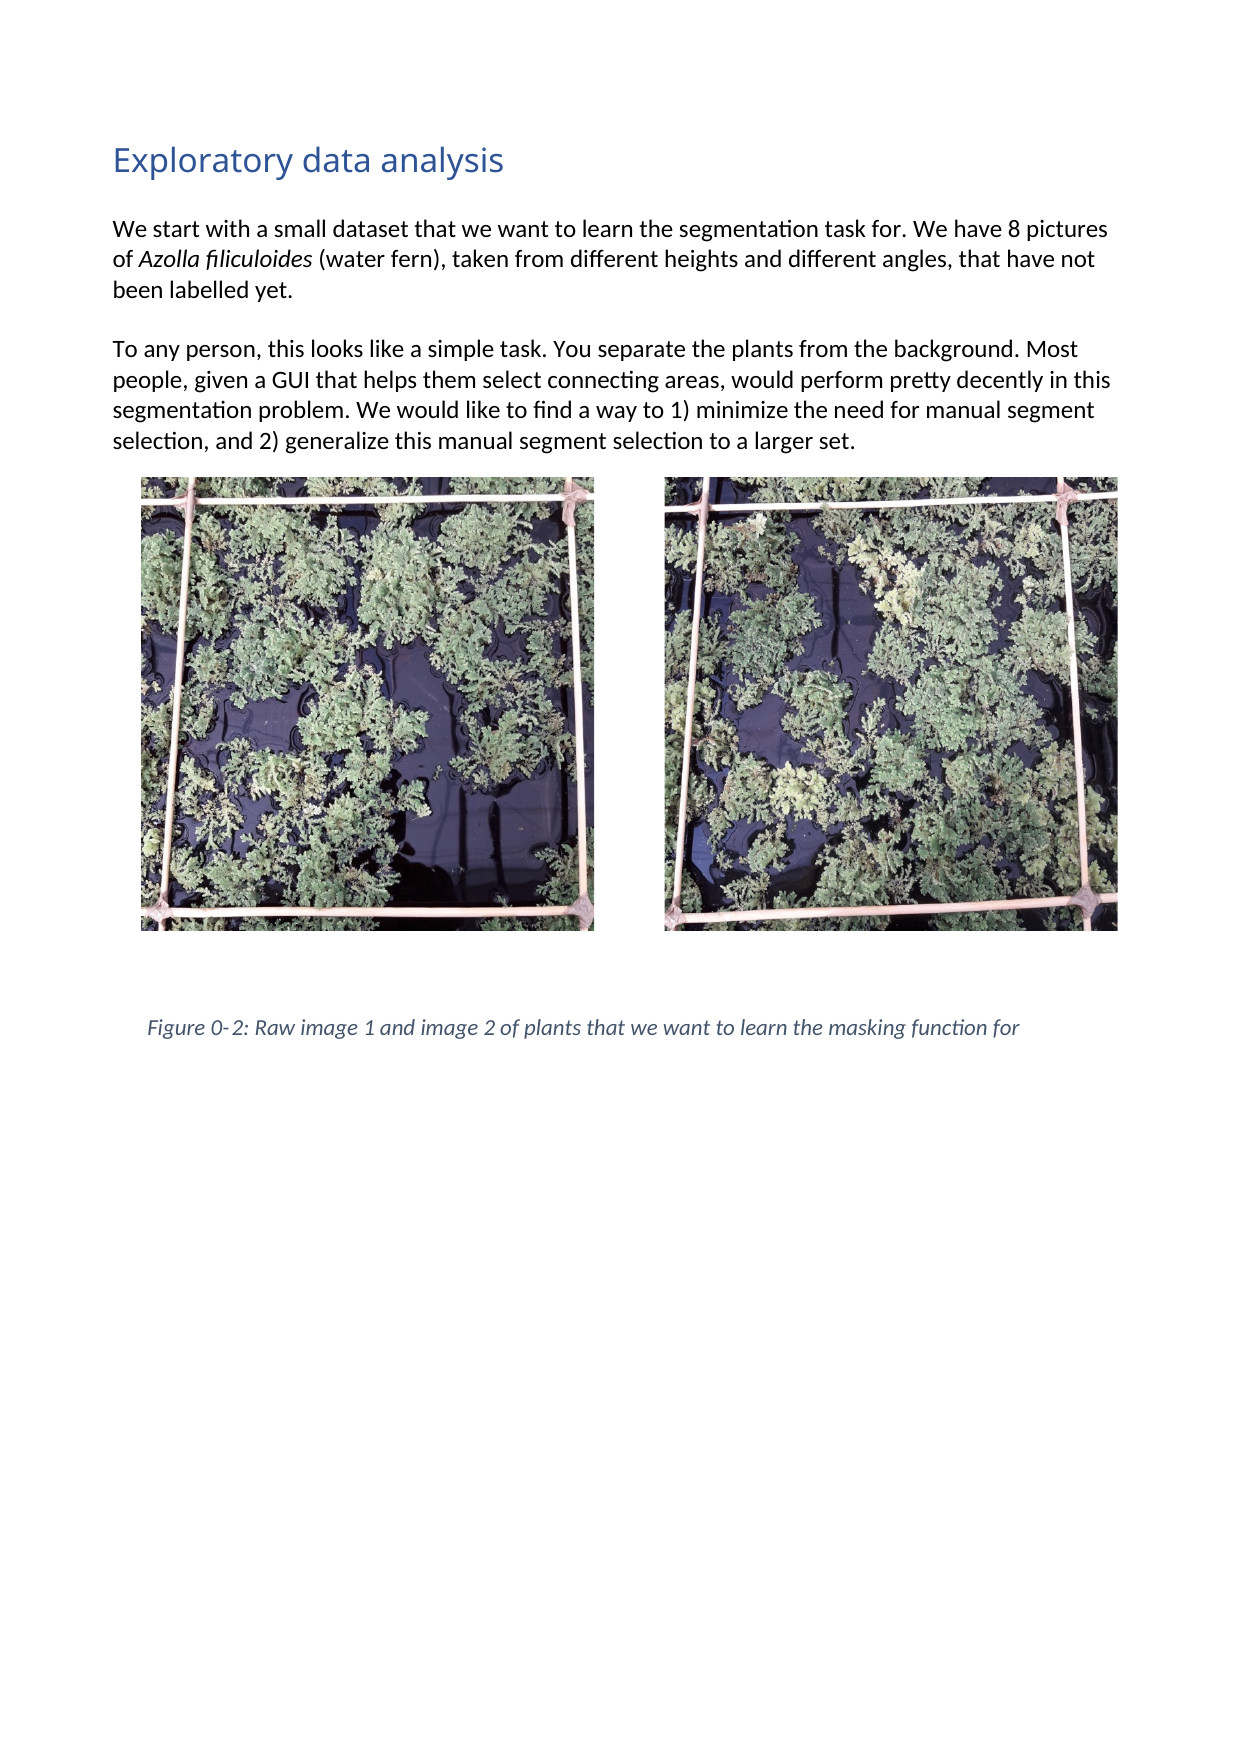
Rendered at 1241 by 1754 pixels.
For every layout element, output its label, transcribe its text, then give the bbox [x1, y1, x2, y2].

picture [664, 477, 1118, 931]
picture [141, 477, 595, 931]
subtitle Exploratory data analysis [112, 137, 1128, 183]
text To any person, this looks like a simple task. You separate the plants from the background. Most people, given a GUI that helps them select connecting areas, would perform pretty decently in this segmentation problem. We would like to find a way to 1) minimize the need for manual segment selection, and 2) generalize this manual segment selection to a larger set. [112, 333, 1128, 456]
text We start with a small dataset that we want to learn the segmentation task for. We have 8 pictures of Azolla filiculoides (water fern), taken from different heights and different angles, that have not been labelled yet. [112, 213, 1128, 305]
